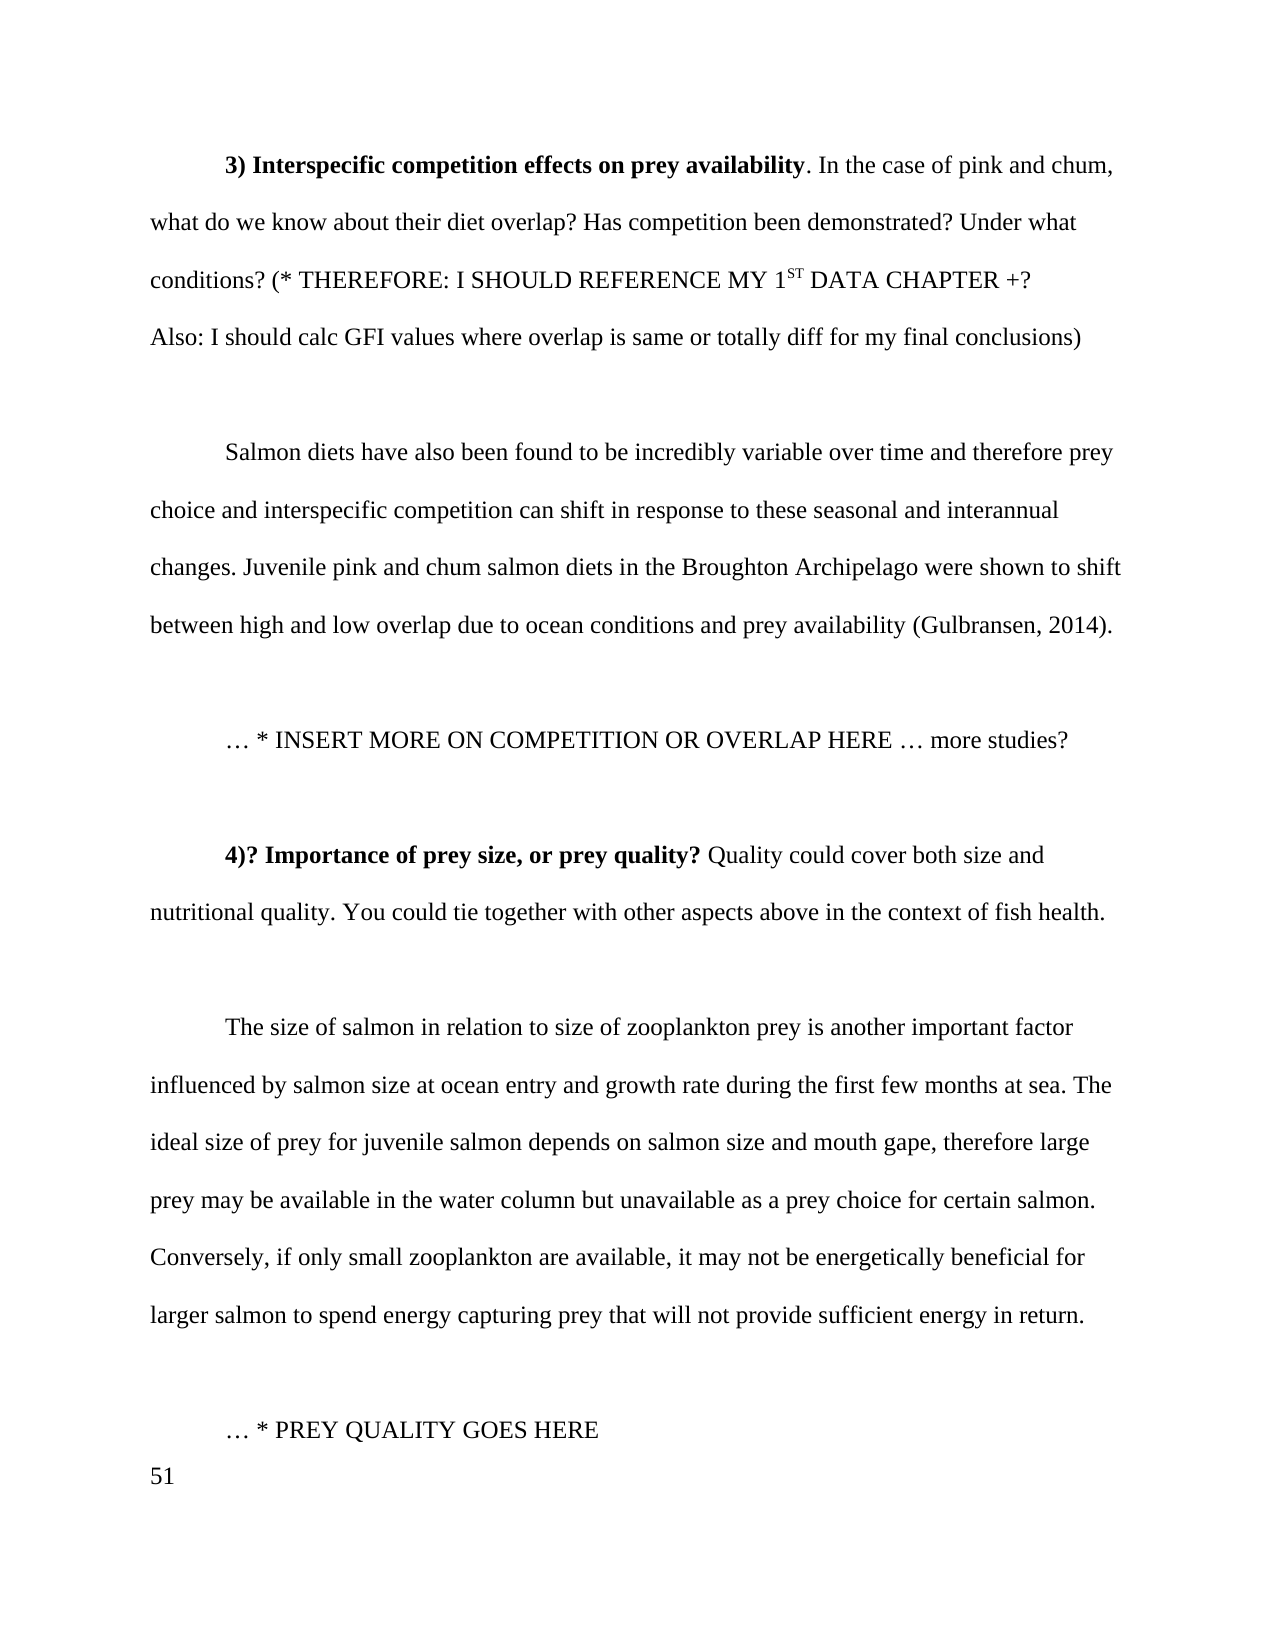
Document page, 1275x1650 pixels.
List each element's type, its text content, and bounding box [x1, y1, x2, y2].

text 3) Interspecific competition effects on prey availability. In the case of pink and chum, what do we know about their diet overlap? Has competition been demonstrated? Under what conditions? (* THEREFORE: I SHOULD REFERENCE MY 1ST DATA CHAPTER +? [150, 150, 1125, 294]
text 4)? Importance of prey size, or prey quality? Quality could cover both size and nutritional quality. You could tie together with other aspects above in the context of fish health. [150, 840, 1125, 926]
text … * INSERT MORE ON COMPETITION OR OVERLAP HERE … more studies? [150, 725, 1125, 754]
text The size of salmon in relation to size of zooplankton prey is another important factor influenced by salmon size at ocean entry and growth rate during the first few months at sea. The ideal size of prey for juvenile salmon depends on salmon size and mouth gape, therefore large prey may be available in the water column but unavailable as a prey choice for certain salmon. Conversely, if only small zooplankton are available, it may not be energetically beneficial for larger salmon to spend energy capturing prey that will not provide sufficient energy in return. [150, 1012, 1125, 1329]
text Salmon diets have also been found to be incredibly variable over time and therefore prey choice and interspecific competition can shift in response to these seasonal and interannual changes. Juvenile pink and chum salmon diets in the Broughton Archipelago were shown to shift between high and low overlap due to ocean conditions and prey availability (Gulbransen, 2014). [150, 437, 1125, 639]
text Also: I should calc GFI values where overlap is same or totally diff for my final conclusions) [150, 322, 1125, 351]
text … * PREY QUALITY GOES HERE [150, 1415, 1125, 1444]
